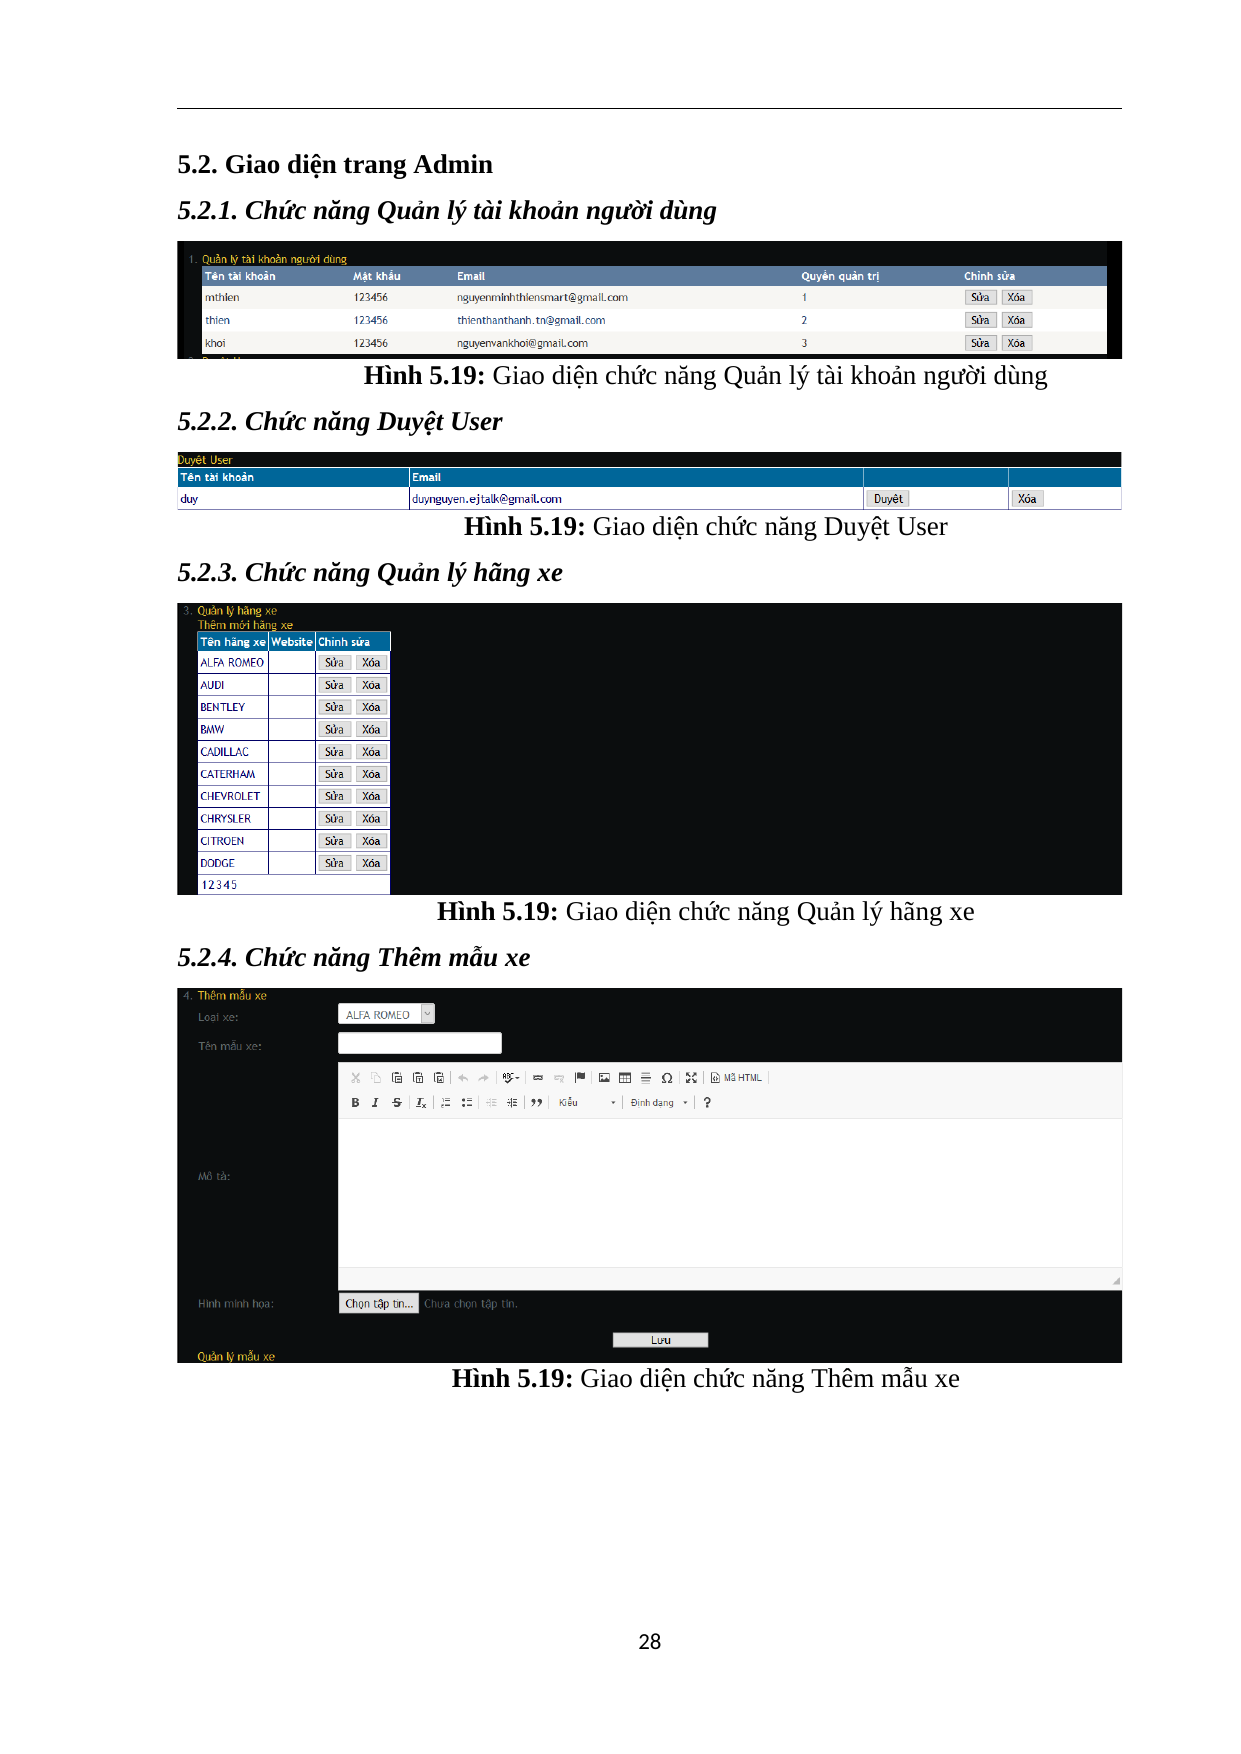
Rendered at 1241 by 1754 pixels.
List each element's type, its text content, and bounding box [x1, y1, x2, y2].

picture [177, 452, 1122, 467]
text Chức năng Quản lý tài khoản người dùng [177, 194, 1122, 226]
text Chức năng Thêm mẫu xe [177, 942, 1122, 973]
picture [177, 988, 1123, 1363]
text Chức năng Duyệt User [177, 406, 1122, 437]
picture [177, 241, 1123, 359]
text Giao diện chức năng Quản lý hãng xe [290, 895, 1122, 926]
text Giao diện chức năng Duyệt User [290, 510, 1122, 541]
text Giao diện trang Admin [177, 148, 1122, 179]
text Giao diện chức năng Quản lý tài khoản người dùng [290, 359, 1122, 390]
picture [431, 474, 440, 480]
picture [177, 603, 1123, 895]
picture [177, 488, 1122, 510]
text Giao diện chức năng Thêm mẫu xe [290, 1363, 1122, 1394]
text Chức năng Quản lý hãng xe [177, 556, 1122, 588]
picture [223, 474, 230, 480]
picture [189, 474, 196, 480]
